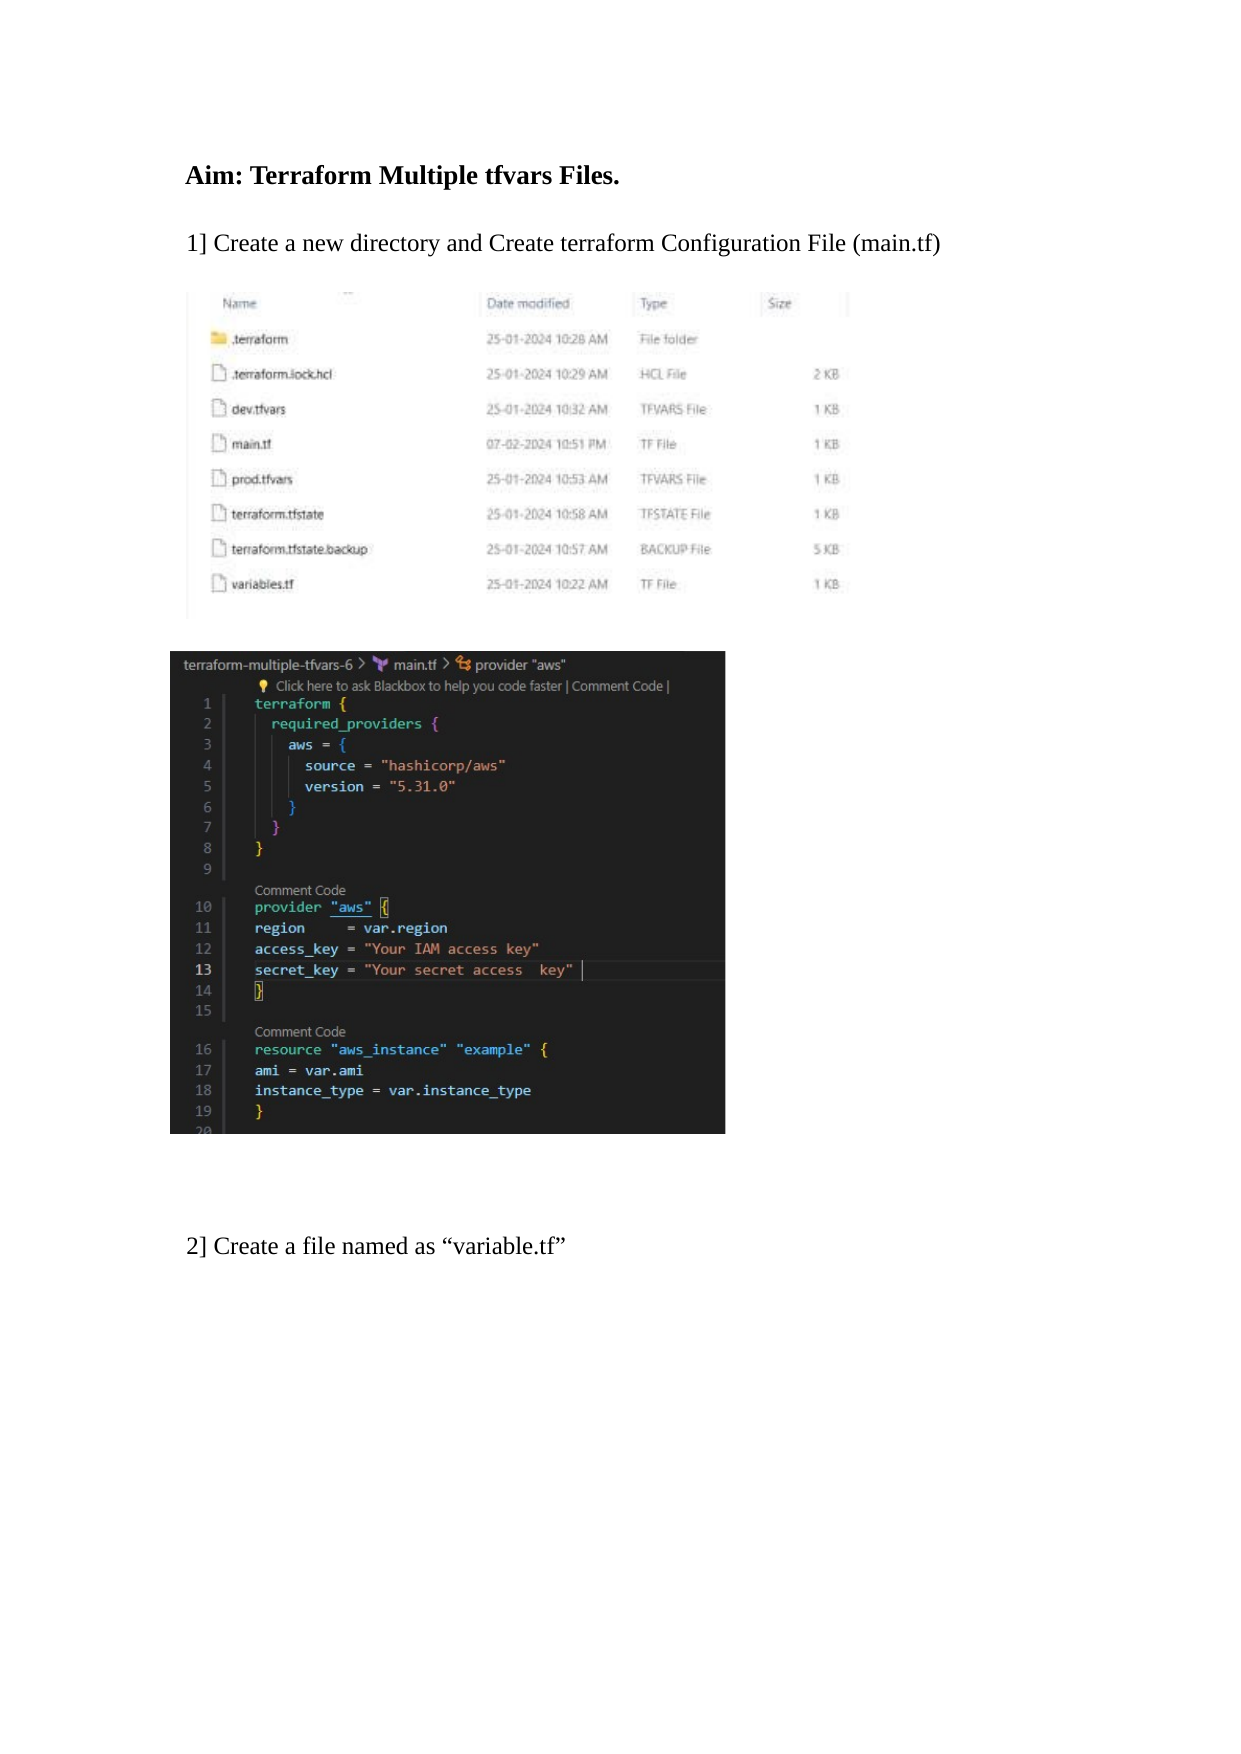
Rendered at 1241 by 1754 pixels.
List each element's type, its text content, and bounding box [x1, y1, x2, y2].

text Aim: Terraform Multiple tfvars Files. [185, 159, 1054, 191]
picture [186, 292, 935, 619]
list Create a file named as “variable.tf” [186, 1231, 977, 1259]
picture [170, 651, 726, 1134]
list Create a new directory and Create terraform Configuration File (main.tf) [186, 226, 977, 257]
